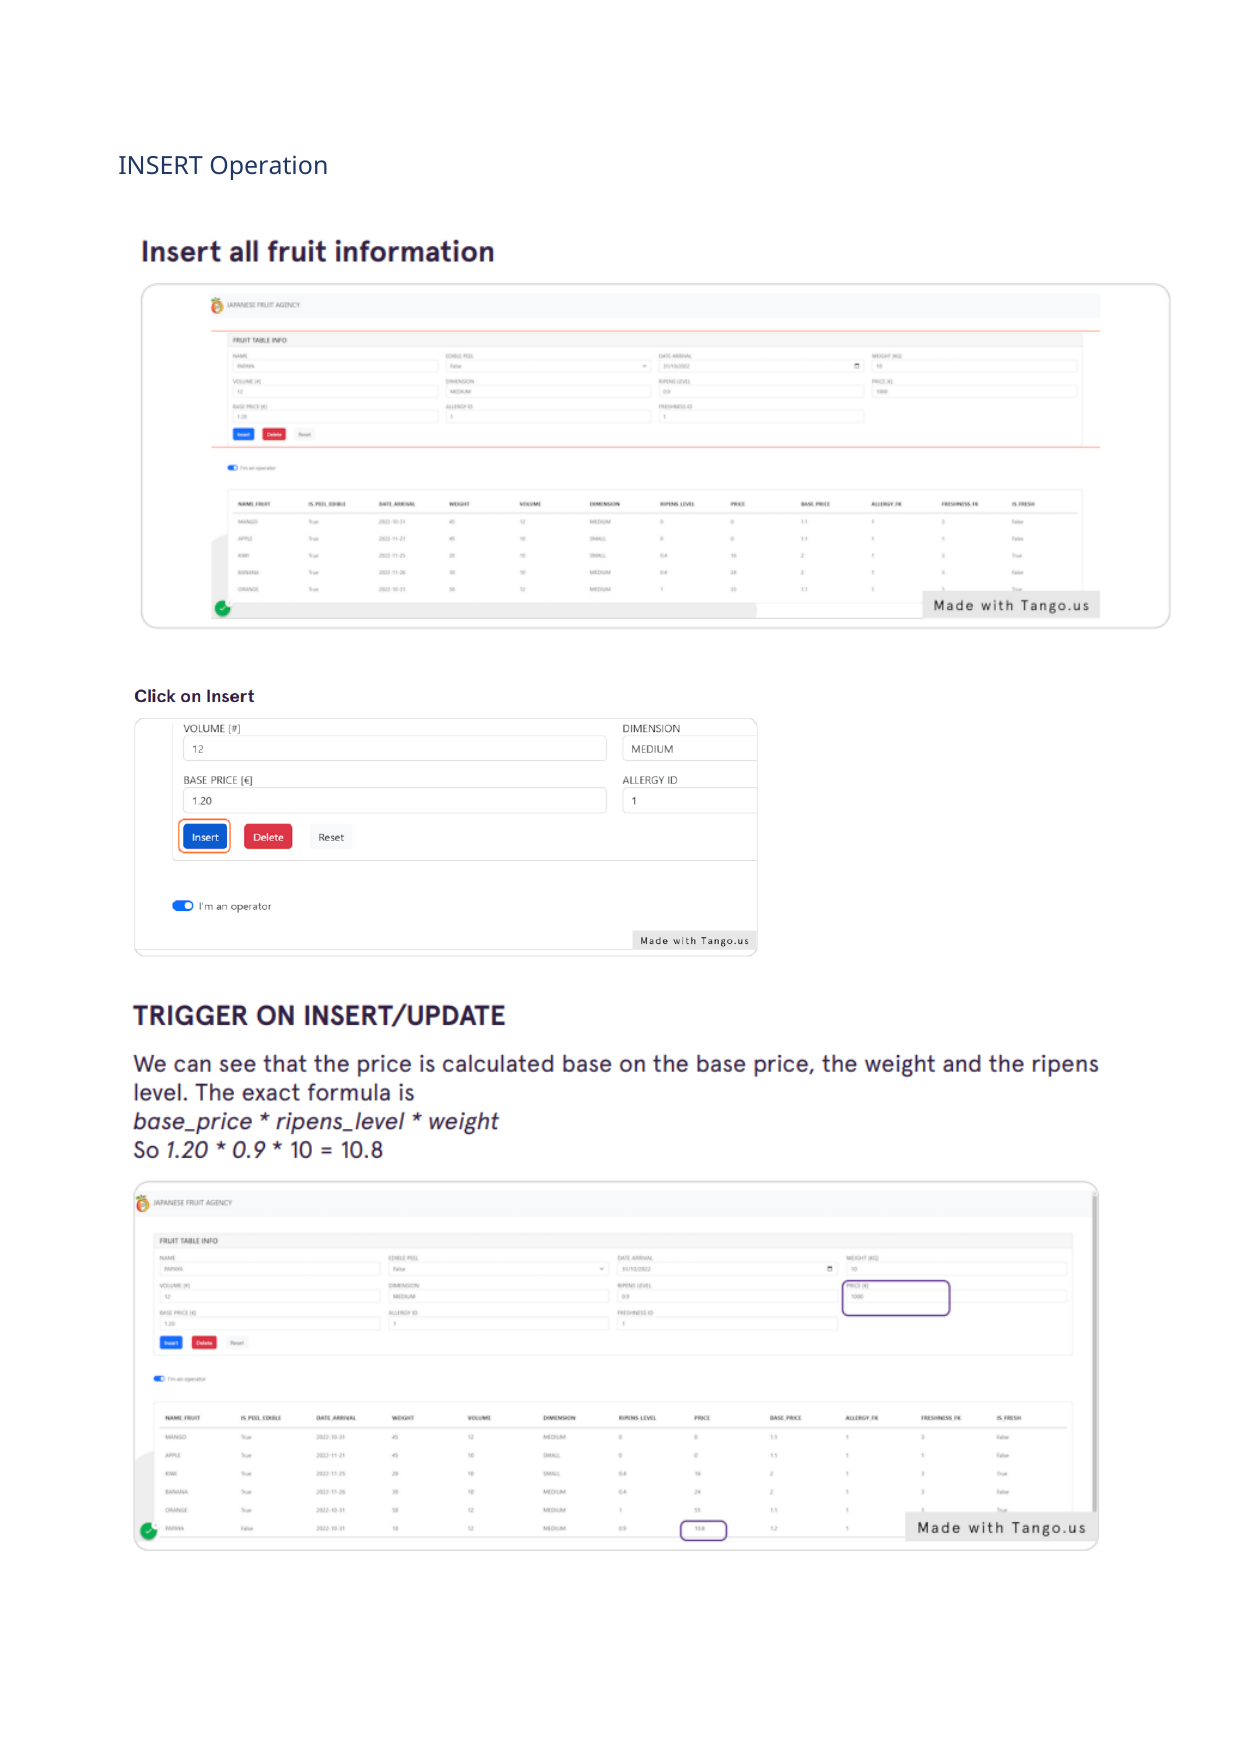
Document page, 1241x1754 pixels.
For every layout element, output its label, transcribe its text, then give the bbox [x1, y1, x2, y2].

picture [118, 988, 1134, 1576]
subtitle INSERT Operation [118, 148, 1122, 182]
picture [118, 231, 1200, 660]
picture [118, 678, 781, 970]
